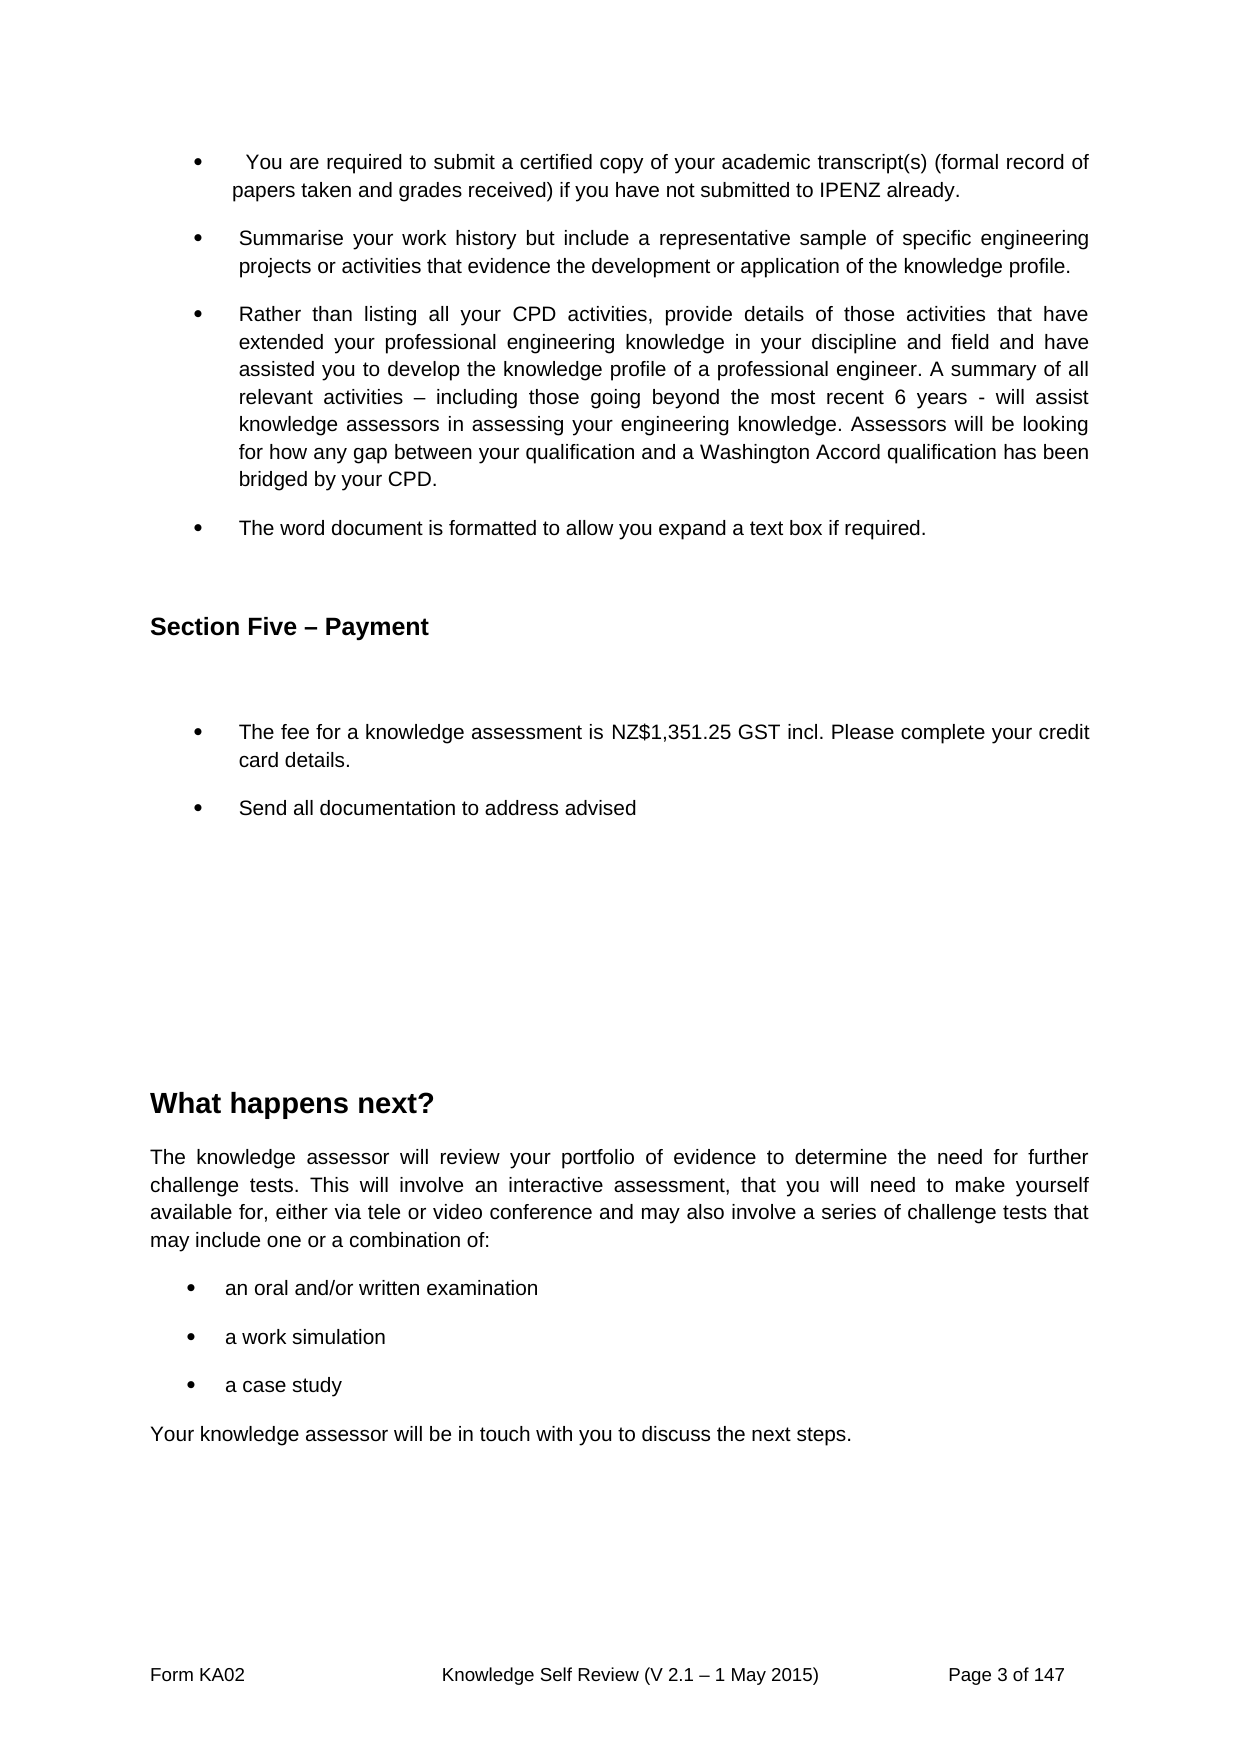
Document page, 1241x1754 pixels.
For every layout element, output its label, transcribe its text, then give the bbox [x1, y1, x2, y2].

text The word document is formatted to allow you expand a text box if required. [194, 515, 1090, 539]
text Your knowledge assessor will be in touch with you to discuss the next steps. [150, 1421, 1090, 1445]
list Section Five – Payment [150, 612, 1090, 641]
text Send all documentation to address advised [194, 796, 1090, 820]
list an oral and/or written examination [187, 1276, 1090, 1300]
text Rather than listing all your CPD activities, provide details of those activities that have extended your professional engineering knowledge in your discipline and field and have assisted you to develop the knowledge profile of a professional engineer. A summary of all relevant activities – including those going beyond the most recent 6 years - will assist knowledge assessors in assessing your engineering knowledge. Assessors will be looking for how any gap between your qualification and a Washington Accord qualification has been bridged by your CPD. [194, 302, 1090, 491]
list You are required to submit a certified copy of your academic transcript(s) (formal record of papers taken and grades received) if you have not submitted to IPENZ already. [194, 150, 1090, 202]
text The knowledge assessor will review your portfolio of evidence to determine the need for further challenge tests. This will involve an interactive assessment, that you will need to make yourself available for, either via tele or video conference and may also involve a series of challenge tests that may include one or a combination of: [150, 1145, 1090, 1252]
list a case study [187, 1373, 1090, 1397]
text The fee for a knowledge assessment is NZ$1,351.25 GST incl. Please complete your credit card details. [194, 720, 1090, 771]
list a work simulation [187, 1324, 1090, 1348]
text What happens next? [150, 1086, 1090, 1119]
text Summarise your work history but include a representative sample of specific engineering projects or activities that evidence the development or application of the knowledge profile. [194, 226, 1090, 277]
